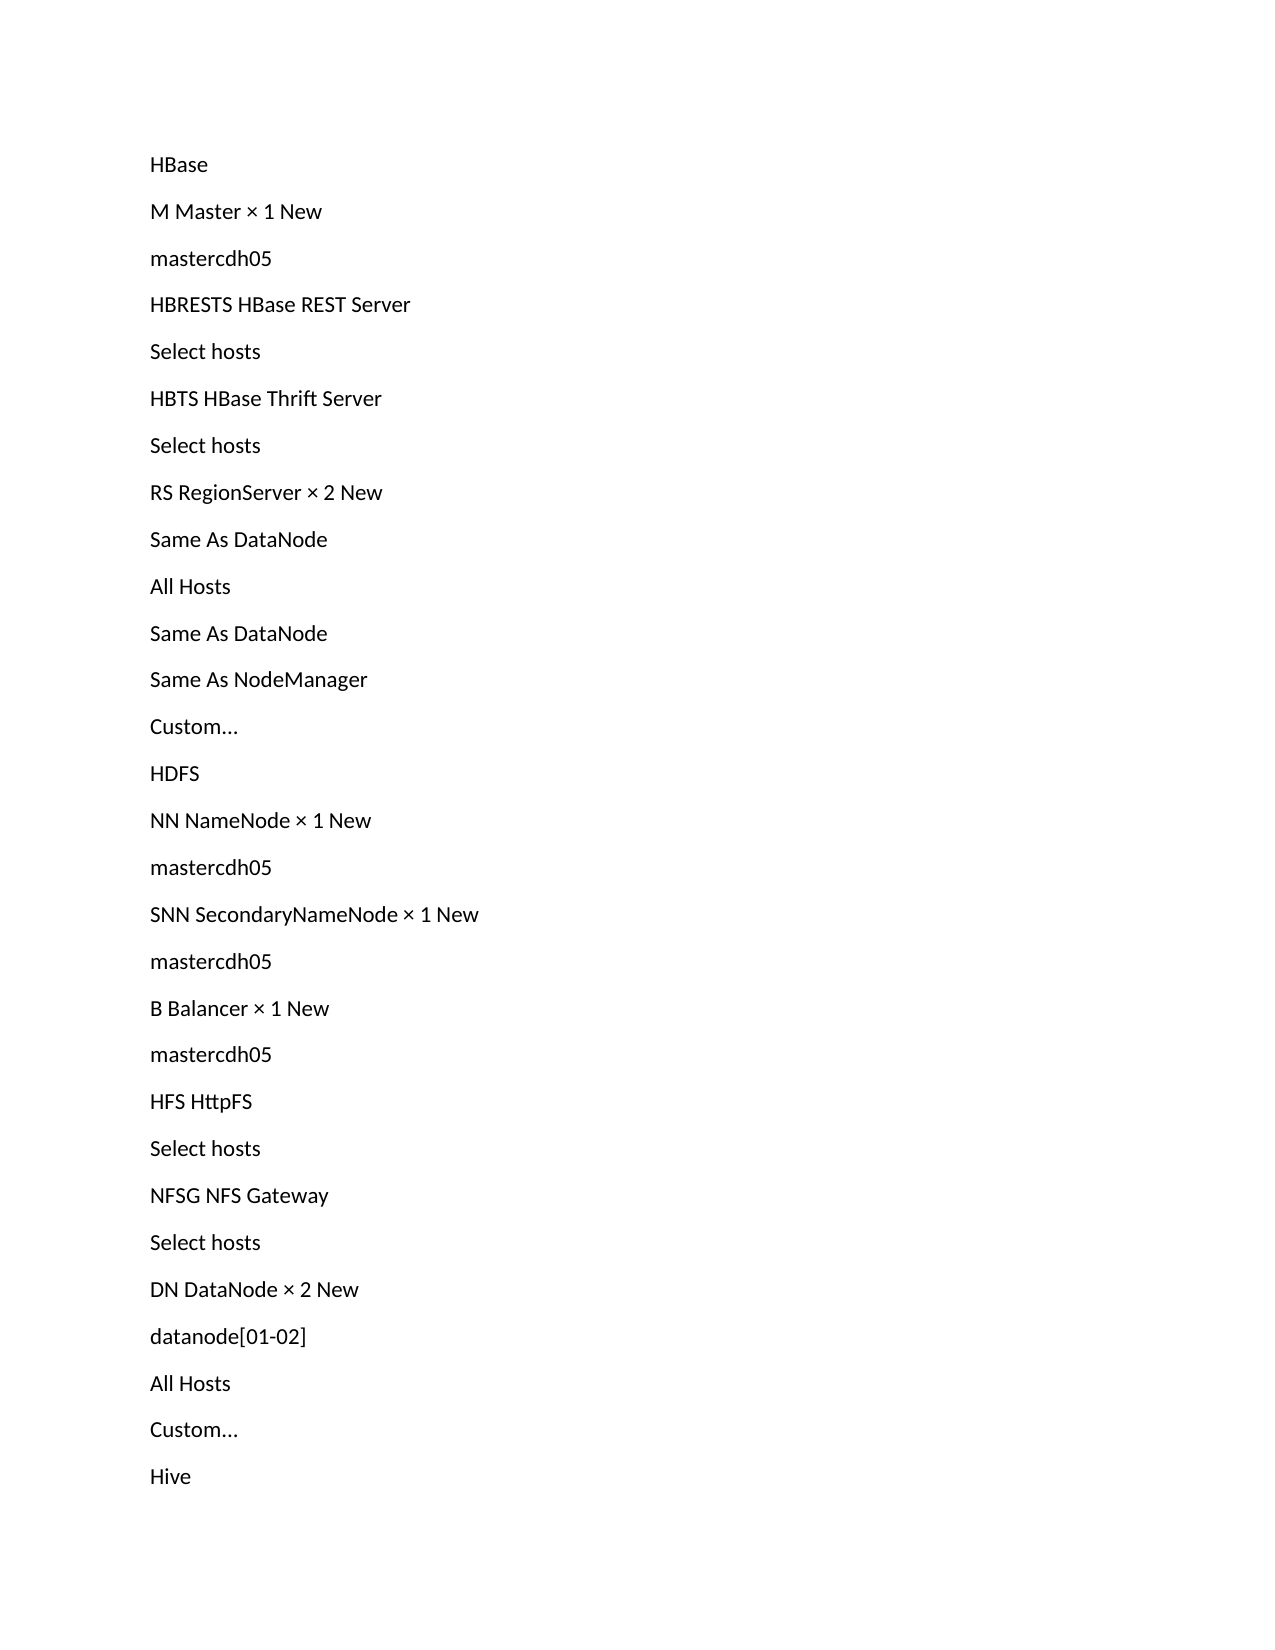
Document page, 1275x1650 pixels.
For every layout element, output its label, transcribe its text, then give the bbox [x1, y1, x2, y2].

text NFSG NFS Gateway [150, 1181, 1125, 1209]
text mastercdh05 [150, 1041, 1125, 1069]
text HDFS [150, 759, 1125, 787]
text Custom... [150, 1416, 1125, 1444]
text M Master × 1 New [150, 197, 1125, 225]
text HFS HttpFS [150, 1087, 1125, 1116]
text NN NameNode × 1 New [150, 806, 1125, 834]
text Custom... [150, 712, 1125, 741]
text Same As NodeManager [150, 666, 1125, 694]
text Select hosts [150, 337, 1125, 366]
text Select hosts [150, 1228, 1125, 1256]
text Same As DataNode [150, 525, 1125, 553]
text RS RegionServer × 2 New [150, 478, 1125, 506]
text B Balancer × 1 New [150, 994, 1125, 1022]
text DN DataNode × 2 New [150, 1275, 1125, 1303]
text HBRESTS HBase REST Server [150, 291, 1125, 319]
text mastercdh05 [150, 244, 1125, 272]
text HBTS HBase Thrift Server [150, 384, 1125, 412]
text Hive [150, 1462, 1125, 1491]
text All Hosts [150, 1369, 1125, 1397]
text SNN SecondaryNameNode × 1 New [150, 900, 1125, 928]
text All Hosts [150, 572, 1125, 600]
text datanode[01-02] [150, 1322, 1125, 1350]
text Select hosts [150, 1134, 1125, 1162]
text Select hosts [150, 431, 1125, 459]
text mastercdh05 [150, 947, 1125, 975]
text HBase [150, 150, 1125, 178]
text Same As DataNode [150, 619, 1125, 647]
text mastercdh05 [150, 853, 1125, 881]
